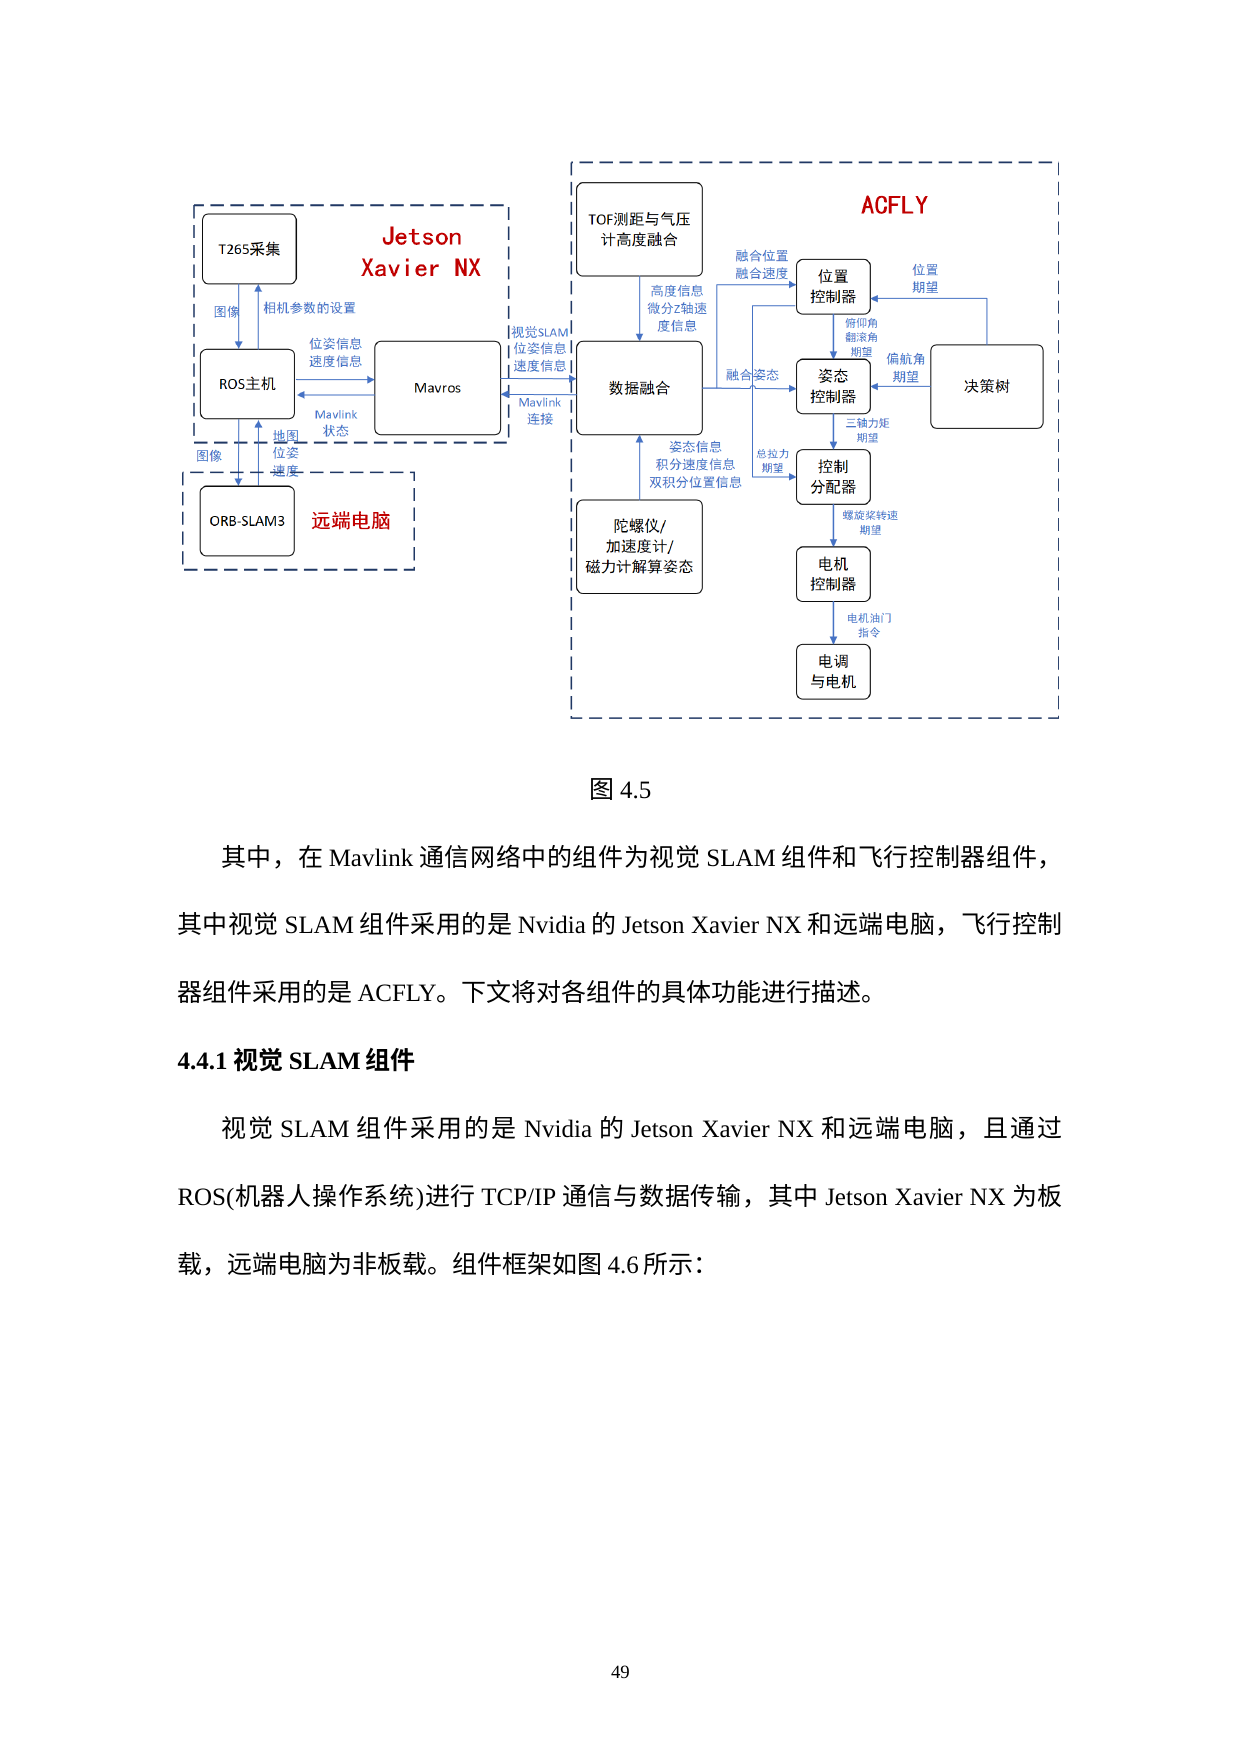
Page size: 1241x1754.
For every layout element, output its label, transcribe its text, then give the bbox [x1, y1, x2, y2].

text 4.4.1 视觉SLAM组件 [177, 1025, 1063, 1093]
picture [181, 161, 1059, 719]
text 视觉SLAM组件采用的是Nvidia的Jetson Xavier NX和远端电脑，且通过ROS(机器人操作系统)进行TCP/IP通信与数据传输，其中Jetson Xavier NX为板载，远端电脑为非板载。组件框架如图4.6所示： [177, 1093, 1063, 1297]
text 图 4.5 [177, 753, 1063, 821]
text 其中，在Mavlink通信网络中的组件为视觉SLAM组件和飞行控制器组件，其中视觉SLAM组件采用的是Nvidia的Jetson Xavier NX和远端电脑，飞行控制器组件采用的是ACFLY。下文将对各组件的具体功能进行描述。 [177, 821, 1063, 1025]
